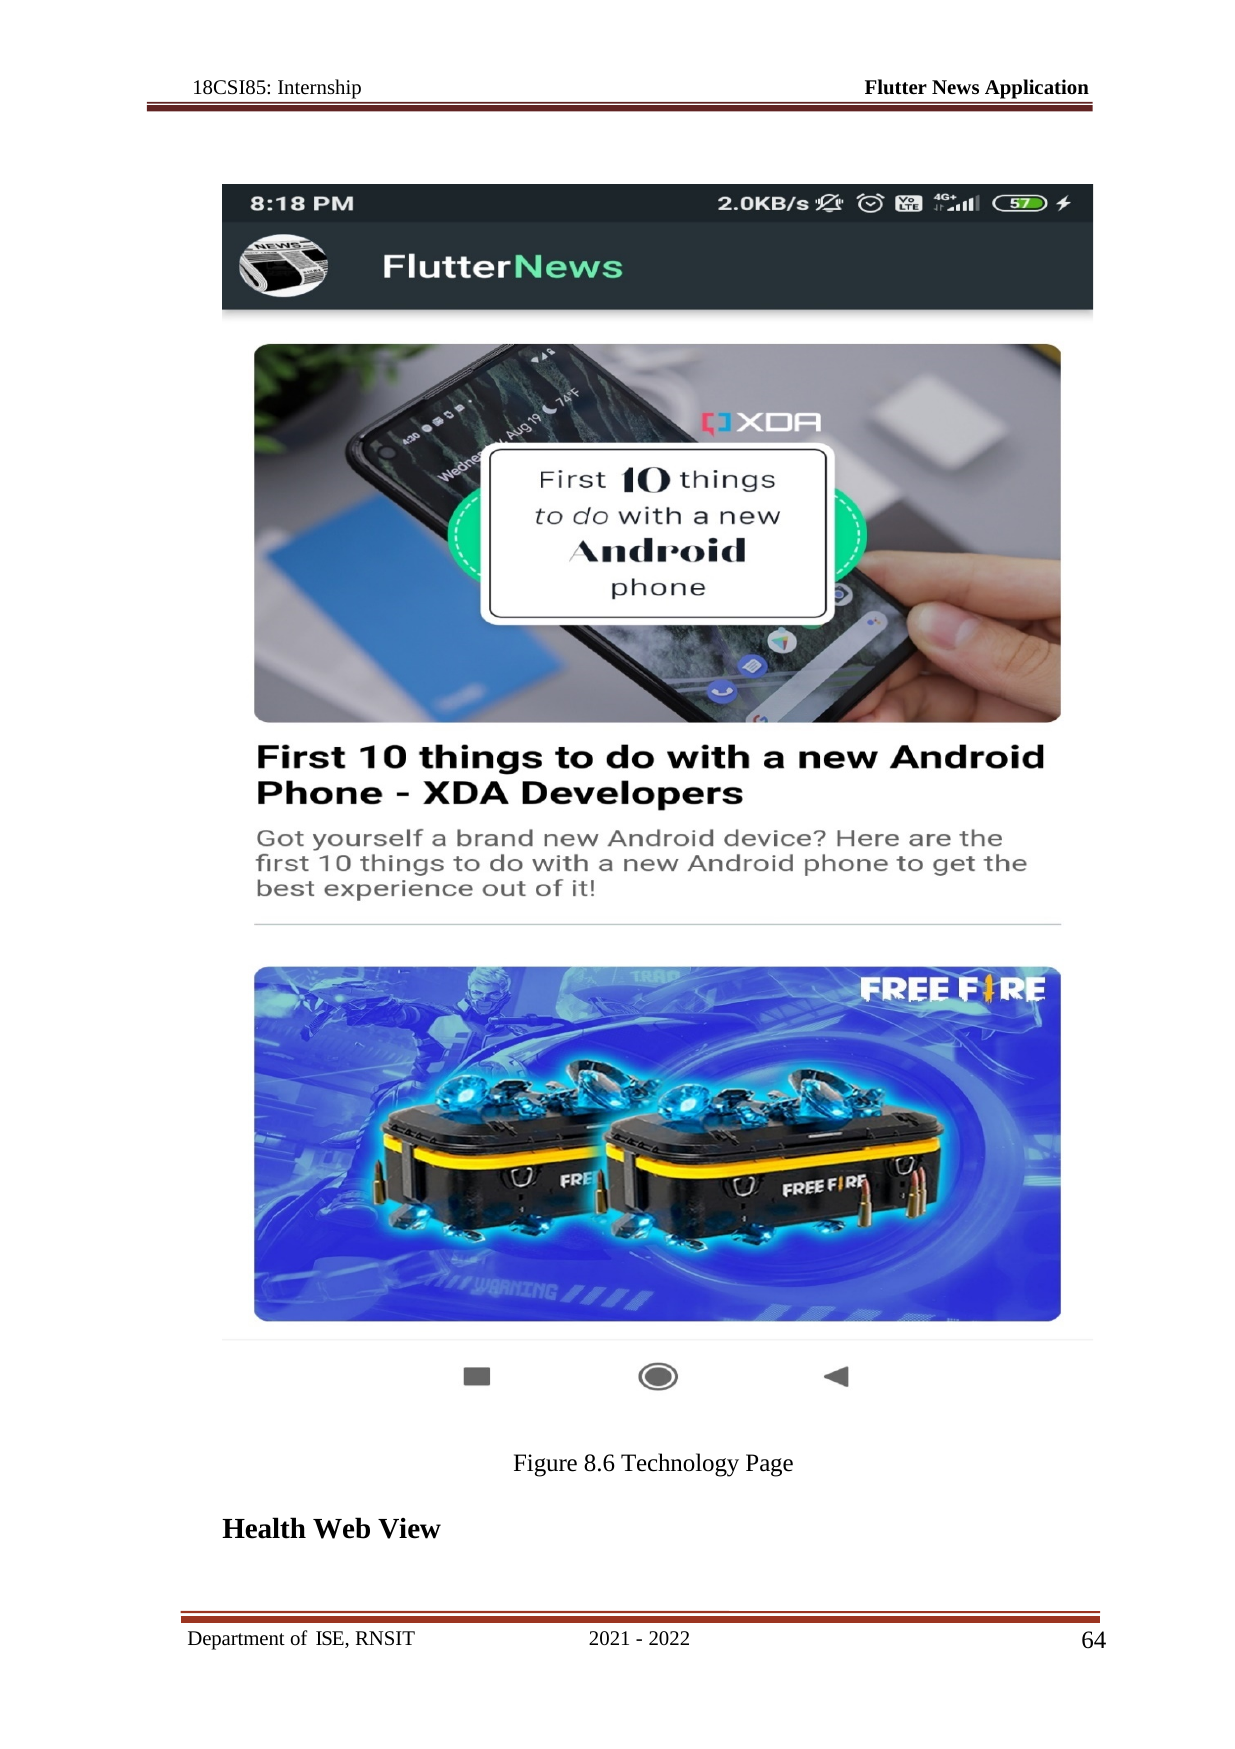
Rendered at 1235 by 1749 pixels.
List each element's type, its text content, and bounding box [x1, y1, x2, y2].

text Figure 8.6 Technology Page [192, 1448, 1084, 1476]
text Health Web View [192, 1511, 1084, 1545]
picture [222, 184, 1094, 1413]
